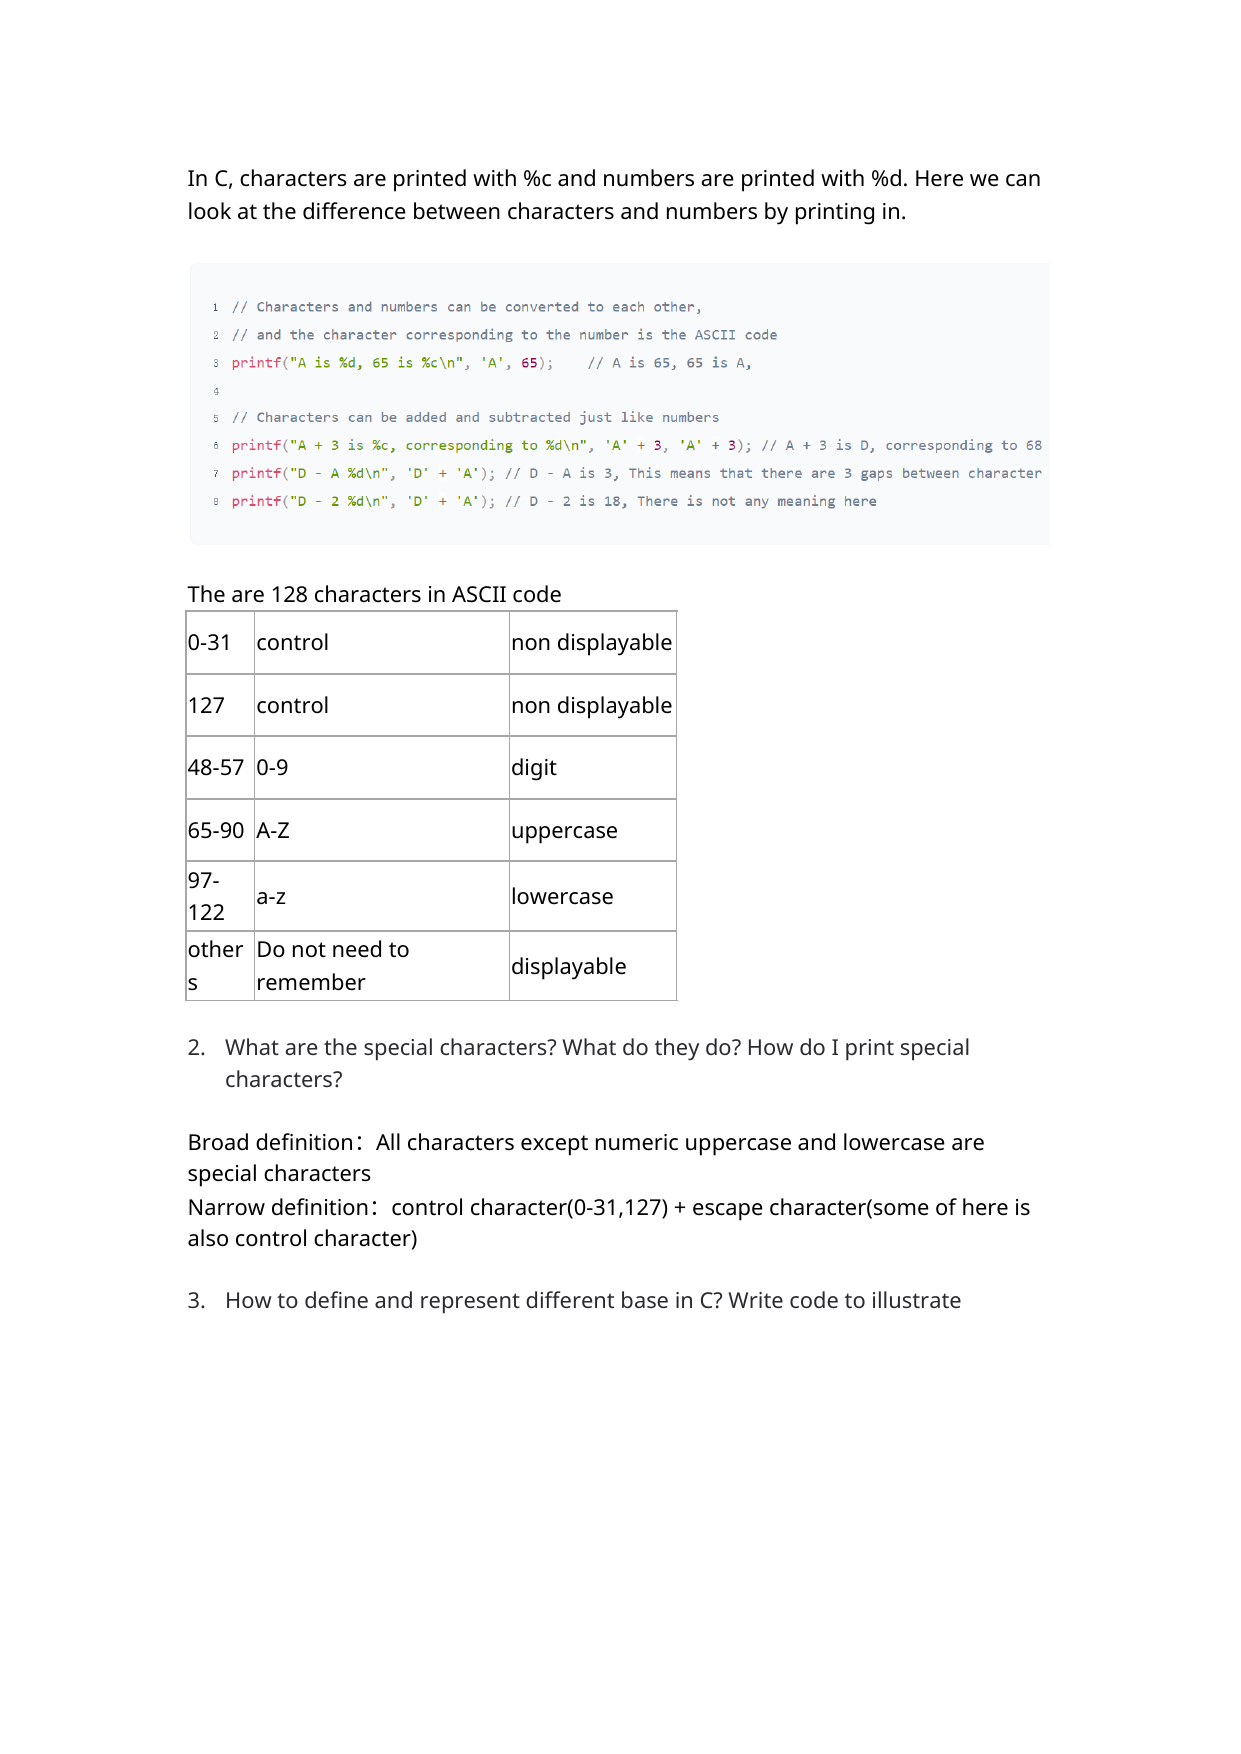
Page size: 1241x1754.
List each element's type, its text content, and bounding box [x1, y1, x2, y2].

table_cell 48-57 [187, 737, 254, 798]
table_cell A-Z [255, 800, 509, 860]
table_header non displayable [510, 612, 676, 673]
text Broad definition：All characters except numeric uppercase and lowercase are special characters [187, 1124, 1053, 1189]
table_cell 127 [187, 675, 254, 735]
picture [187, 258, 1053, 547]
text Narrow definition：control character(0-31,127) + escape character(some of here is also control character) [187, 1189, 1053, 1254]
table_cell 97-122 [187, 862, 254, 930]
text In C, characters are printed with %c and numbers are printed with %d. Here we can look at the difference between characters and numbers by printing in. [187, 162, 1053, 227]
table_cell displayable [510, 932, 676, 1000]
table_cell uppercase [510, 800, 676, 860]
table_cell Do not need to remember [255, 932, 509, 1000]
table_cell lowercase [510, 862, 676, 930]
table_cell 0-9 [255, 737, 509, 798]
table_cell 65-90 [187, 800, 254, 860]
table_cell digit [510, 737, 676, 798]
table_header control [255, 612, 509, 673]
table_cell non displayable [510, 675, 676, 735]
list How to define and represent different base in C? Write code to illustrate [187, 1284, 1053, 1316]
table_cell control [255, 675, 509, 735]
text The are 128 characters in ASCII code [187, 578, 1053, 610]
table_cell others [187, 932, 254, 1000]
list What are the special characters? What do they do? How do I print special characters? [187, 1030, 1053, 1095]
table_header 0-31 [187, 612, 254, 673]
table_cell a-z [255, 862, 509, 930]
